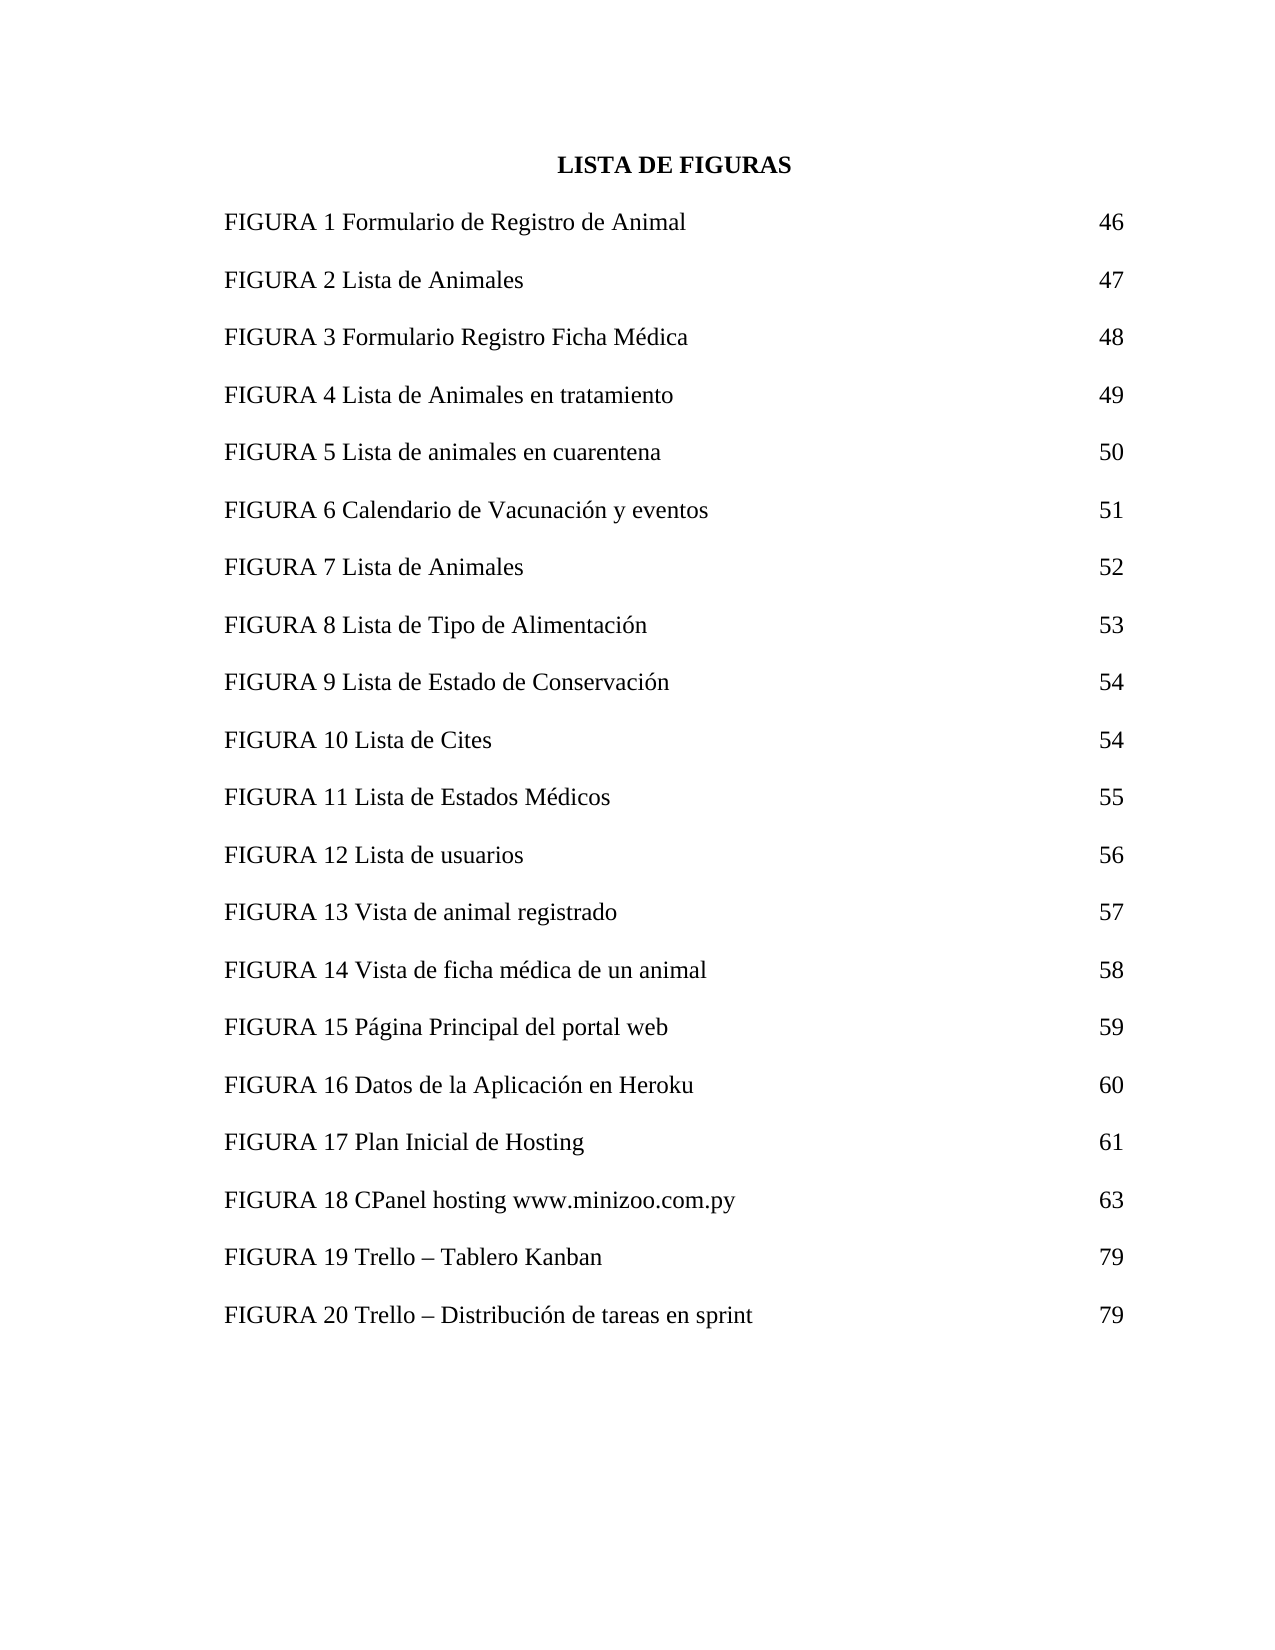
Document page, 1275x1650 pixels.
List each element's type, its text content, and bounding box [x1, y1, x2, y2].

text FIGURA 9 Lista de Estado de Conservación 54 [150, 667, 1125, 696]
text FIGURA 4 Lista de Animales en tratamiento 49 [150, 380, 1125, 409]
text FIGURA 14 Vista de ficha médica de un animal 58 [150, 955, 1125, 984]
text FIGURA 15 Página Principal del portal web 59 [150, 1012, 1125, 1041]
text FIGURA 6 Calendario de Vacunación y eventos 51 [150, 495, 1125, 524]
text FIGURA 1 Formulario de Registro de Animal 46 [150, 207, 1125, 236]
text FIGURA 5 Lista de animales en cuarentena 50 [150, 437, 1125, 466]
text FIGURA 7 Lista de Animales 52 [150, 552, 1125, 581]
text FIGURA 19 Trello – Tablero Kanban 79 [150, 1242, 1125, 1271]
text FIGURA 13 Vista de animal registrado 57 [150, 897, 1125, 926]
text FIGURA 16 Datos de la Aplicación en Heroku 60 [150, 1070, 1125, 1099]
text FIGURA 11 Lista de Estados Médicos 55 [150, 782, 1125, 811]
text FIGURA 18 CPanel hosting www.minizoo.com.py 63 [150, 1185, 1125, 1214]
text LISTA DE FIGURAS [150, 150, 1125, 179]
text FIGURA 2 Lista de Animales 47 [150, 265, 1125, 294]
text FIGURA 17 Plan Inicial de Hosting 61 [150, 1127, 1125, 1156]
text FIGURA 3 Formulario Registro Ficha Médica 48 [150, 322, 1125, 351]
text FIGURA 20 Trello – Distribución de tareas en sprint 79 [150, 1300, 1125, 1329]
text FIGURA 10 Lista de Cites 54 [150, 725, 1125, 754]
text FIGURA 12 Lista de usuarios 56 [150, 840, 1125, 869]
text FIGURA 8 Lista de Tipo de Alimentación 53 [150, 610, 1125, 639]
